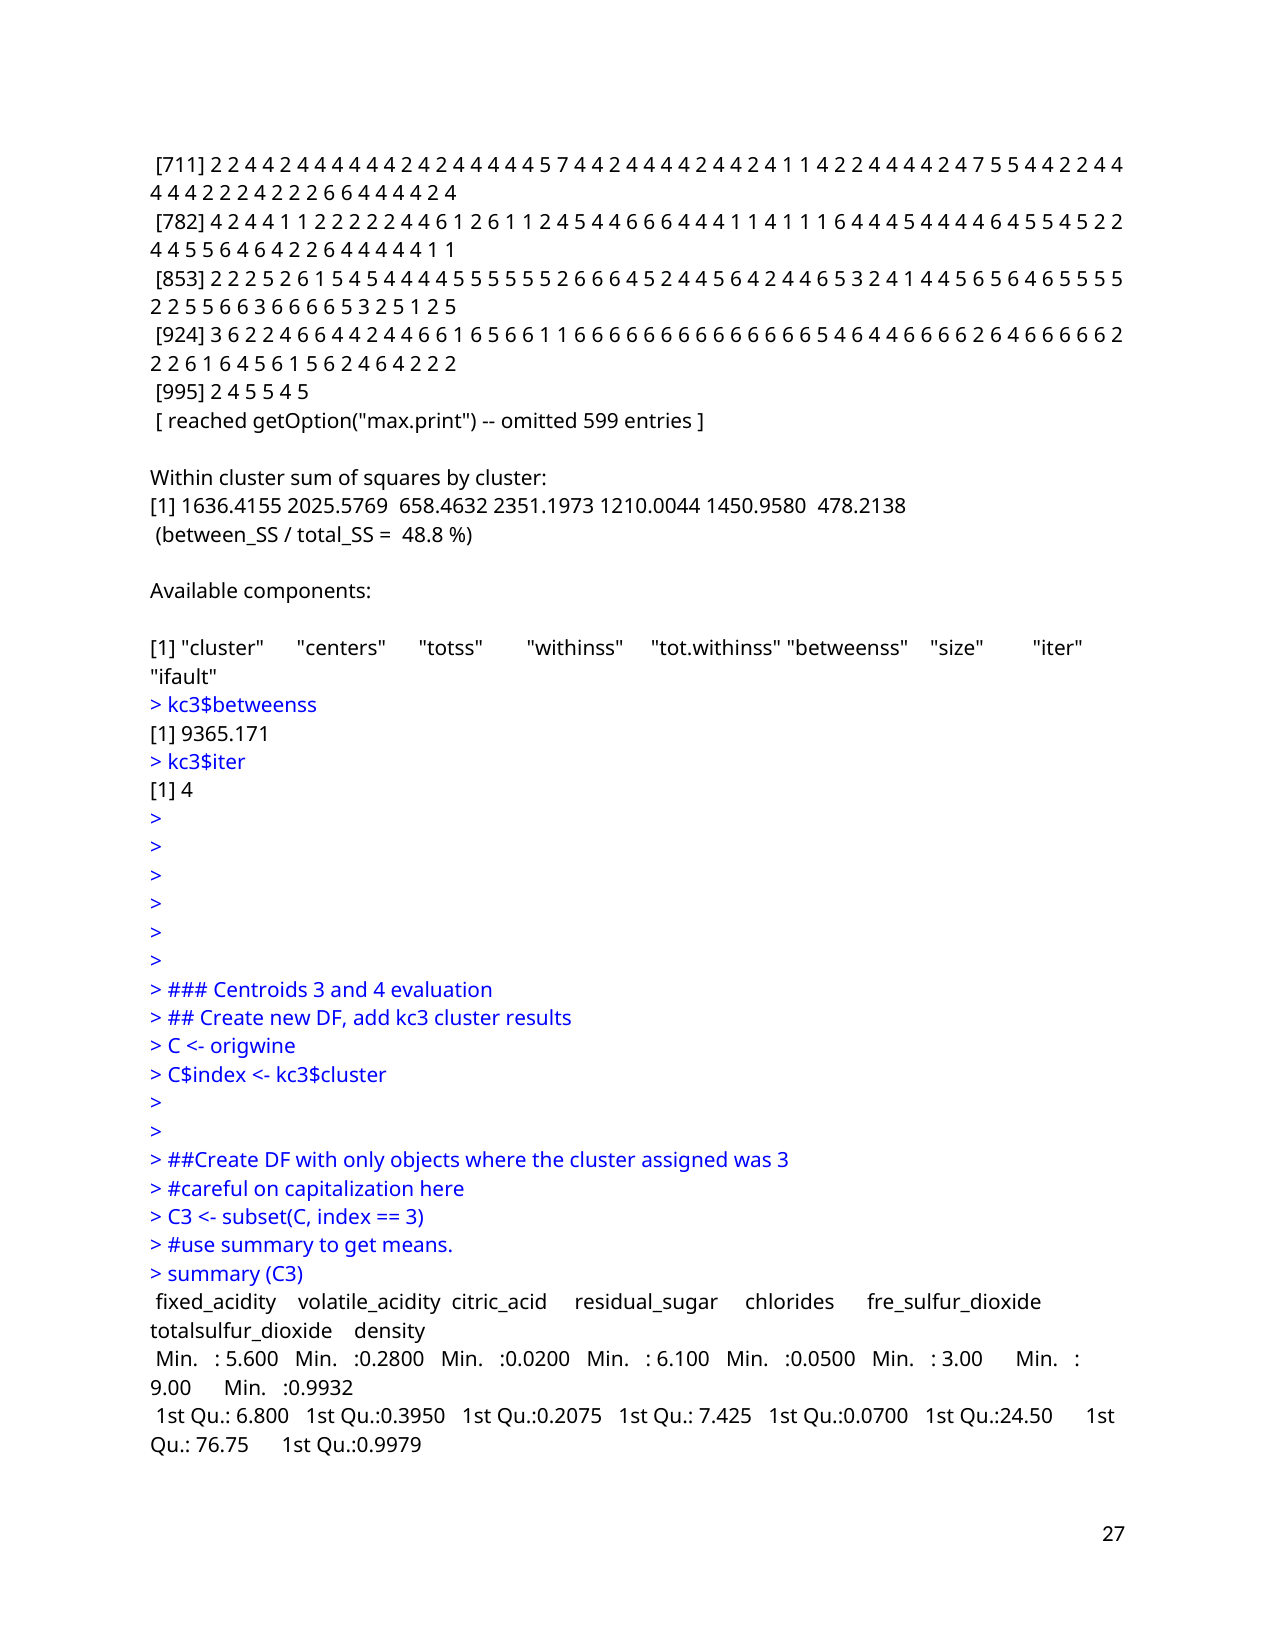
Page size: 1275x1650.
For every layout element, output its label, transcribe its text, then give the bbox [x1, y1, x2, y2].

text > ## Create new DF, add kc3 cluster results [150, 1003, 1125, 1032]
text > [150, 946, 1125, 975]
text Available components: [150, 577, 1125, 605]
text (between_SS / total_SS = 48.8 %) [150, 520, 1125, 548]
text [853] 2 2 2 5 2 6 1 5 4 5 4 4 4 4 5 5 5 5 5 5 2 6 6 6 4 5 2 4 4 5 6 4 2 4 4 6 5 3 2 4 1 4 4 5 6 5 6 4 6 5 5 5 5 2 2 5 5 6 6 3 6 6 6 6 5 3 2 5 1 2 5 [150, 264, 1125, 321]
text > C$index <- kc3$cluster [150, 1060, 1125, 1088]
text > [150, 889, 1125, 918]
text > [150, 832, 1125, 861]
text [1] 9365.171 [150, 719, 1125, 747]
text > #careful on capitalization here [150, 1174, 1125, 1202]
text fixed_acidity volatile_acidity citric_acid residual_sugar chlorides fre_sulfur_dioxide totalsulfur_dioxide density [150, 1287, 1125, 1344]
text [1] "cluster" "centers" "totss" "withinss" "tot.withinss" "betweenss" "size" "iter" "ifault" [150, 633, 1125, 690]
text > [150, 918, 1125, 946]
text [711] 2 2 4 4 2 4 4 4 4 4 4 2 4 2 4 4 4 4 4 5 7 4 4 2 4 4 4 4 2 4 4 2 4 1 1 4 2 2 4 4 4 4 2 4 7 5 5 4 4 2 2 4 4 4 4 4 2 2 2 4 2 2 2 6 6 4 4 4 4 2 4 [150, 150, 1125, 207]
text > [150, 1088, 1125, 1117]
text [995] 2 4 5 5 4 5 [150, 377, 1125, 406]
text 1st Qu.: 6.800 1st Qu.:0.3950 1st Qu.:0.2075 1st Qu.: 7.425 1st Qu.:0.0700 1st Qu.:24.50 1st Qu.: 76.75 1st Qu.:0.9979 [150, 1401, 1125, 1458]
text > ##Create DF with only objects where the cluster assigned was 3 [150, 1145, 1125, 1174]
text > #use summary to get means. [150, 1231, 1125, 1259]
text > [150, 1117, 1125, 1145]
text > summary (C3) [150, 1259, 1125, 1287]
text > ### Centroids 3 and 4 evaluation [150, 975, 1125, 1003]
text > [150, 861, 1125, 889]
text [1] 1636.4155 2025.5769 658.4632 2351.1973 1210.0044 1450.9580 478.2138 [150, 491, 1125, 520]
text > kc3$betweenss [150, 690, 1125, 719]
text > kc3$iter [150, 747, 1125, 776]
text [924] 3 6 2 2 4 6 6 4 4 2 4 4 6 6 1 6 5 6 6 1 1 6 6 6 6 6 6 6 6 6 6 6 6 6 6 5 4 6 4 4 6 6 6 6 2 6 4 6 6 6 6 6 2 2 2 6 1 6 4 5 6 1 5 6 2 4 6 4 2 2 2 [150, 321, 1125, 377]
text Min. : 5.600 Min. :0.2800 Min. :0.0200 Min. : 6.100 Min. :0.0500 Min. : 3.00 Min. : 9.00 Min. :0.9932 [150, 1344, 1125, 1401]
text > C3 <- subset(C, index == 3) [150, 1202, 1125, 1231]
text > [150, 804, 1125, 832]
text [782] 4 2 4 4 1 1 2 2 2 2 2 4 4 6 1 2 6 1 1 2 4 5 4 4 6 6 6 4 4 4 1 1 4 1 1 1 6 4 4 4 5 4 4 4 4 6 4 5 5 4 5 2 2 4 4 5 5 6 4 6 4 2 2 6 4 4 4 4 4 1 1 [150, 207, 1125, 264]
text [1] 4 [150, 776, 1125, 804]
text Within cluster sum of squares by cluster: [150, 463, 1125, 491]
text > C <- origwine [150, 1032, 1125, 1060]
text [ reached getOption("max.print") -- omitted 599 entries ] [150, 406, 1125, 434]
